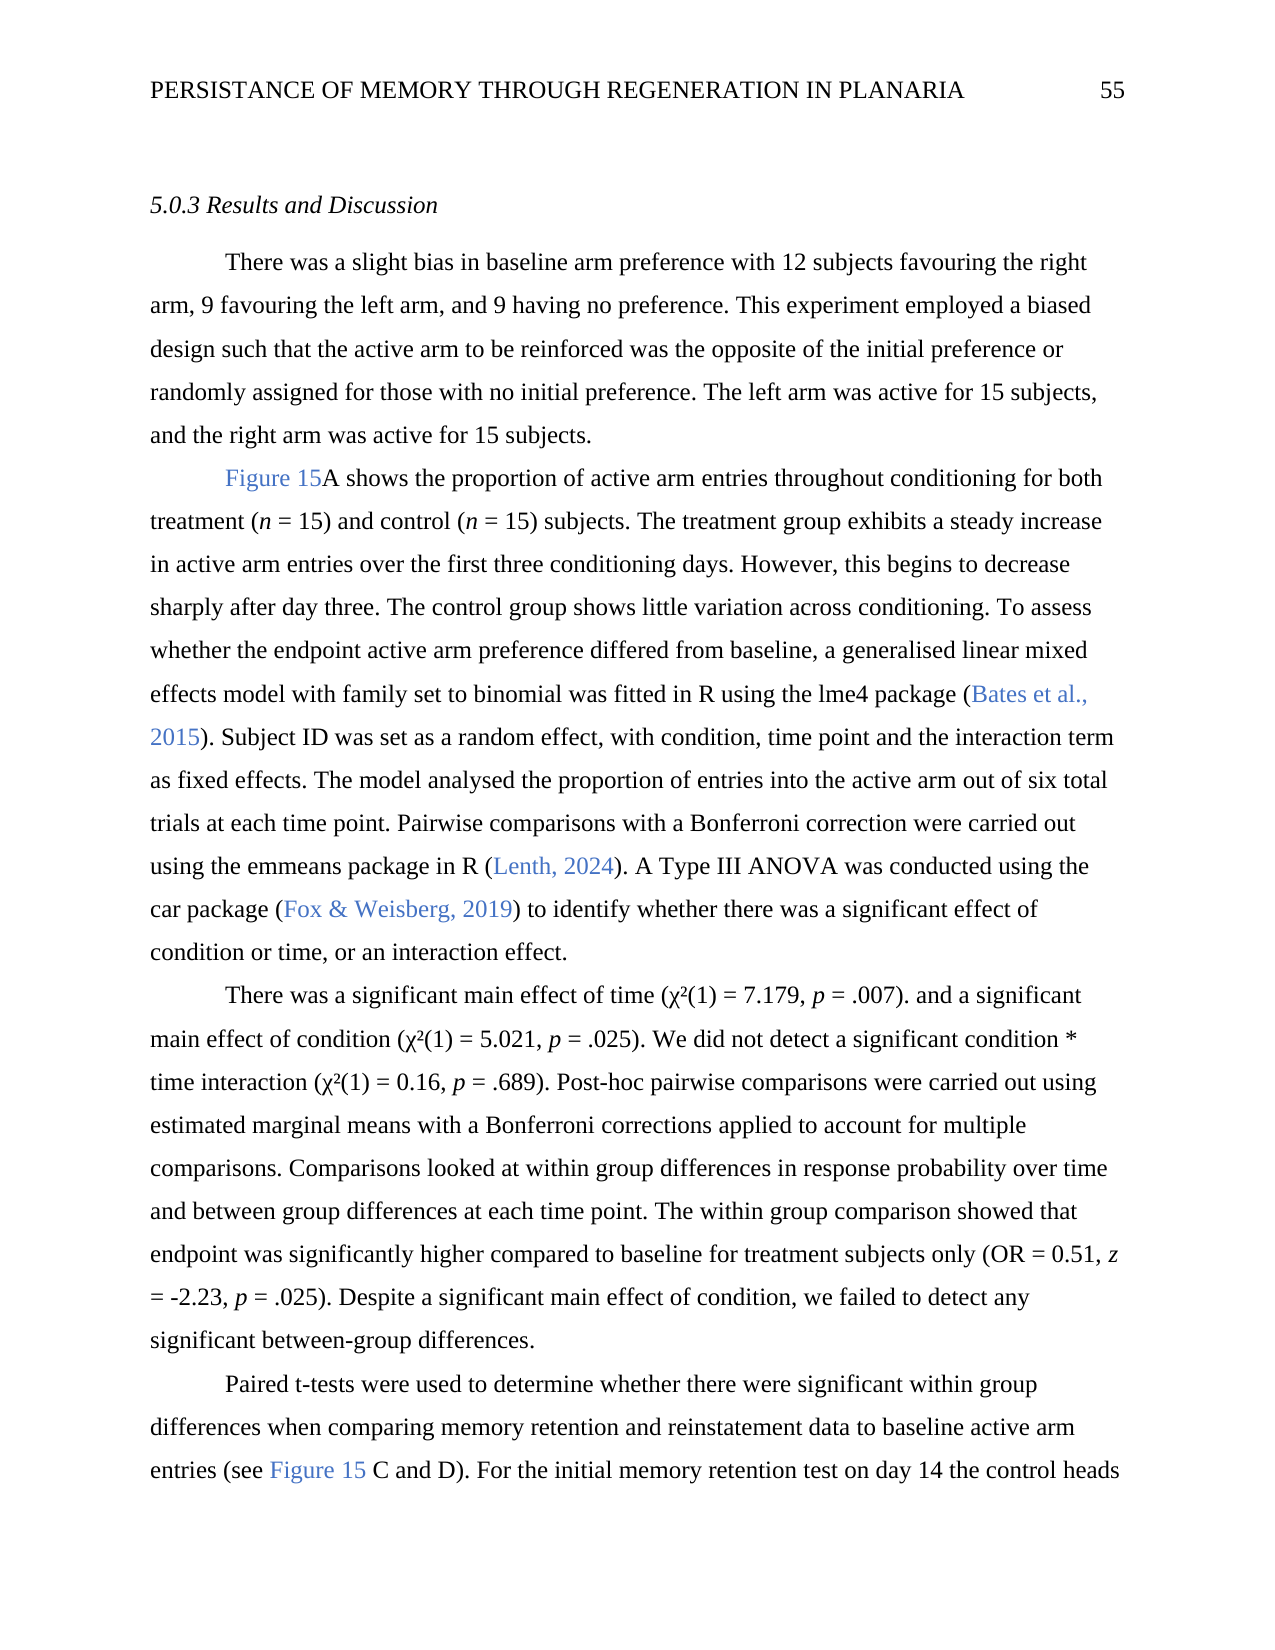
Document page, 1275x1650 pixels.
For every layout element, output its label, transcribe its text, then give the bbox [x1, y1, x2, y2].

text There was a significant main effect of time (χ²(1) = 7.179, p = .007). and a significant main effect of condition (χ²(1) = 5.021, p = .025). We did not detect a significant condition * time interaction (χ²(1) = 0.16, p = .689). Post-hoc pairwise comparisons were carried out using estimated marginal means with a Bonferroni corrections applied to account for multiple comparisons. Comparisons looked at within group differences in response probability over time and between group differences at each time point. The within group comparison showed that endpoint was significantly higher compared to baseline for treatment subjects only (OR = 0.51, z = -2.23, p = .025). Despite a significant main effect of condition, we failed to detect any significant between-group differences. [150, 981, 1125, 1354]
text Figure 15A shows the proportion of active arm entries throughout conditioning for both treatment (n = 15) and control (n = 15) subjects. The treatment group exhibits a steady increase in active arm entries over the first three conditioning days. However, this begins to decrease sharply after day three. The control group shows little variation across conditioning. To assess whether the endpoint active arm preference differed from baseline, a generalised linear mixed effects model with family set to binomial was fitted in R using the lme4 package (Bates et al., 2015). Subject ID was set as a random effect, with condition, time point and the interaction term as fixed effects. The model analysed the proportion of entries into the active arm out of six total trials at each time point. Pairwise comparisons with a Bonferroni correction were carried out using the emmeans package in R (Lenth, 2024). A Type III ANOVA was conducted using the car package (Fox & Weisberg, 2019) to identify whether there was a significant effect of condition or time, or an interaction effect. [150, 463, 1125, 966]
subtitle 5.0.3 Results and Discussion [150, 190, 1125, 219]
text There was a slight bias in baseline arm preference with 12 subjects favouring the right arm, 9 favouring the left arm, and 9 having no preference. This experiment employed a biased design such that the active arm to be reinforced was the opposite of the initial preference or randomly assigned for those with no initial preference. The left arm was active for 15 subjects, and the right arm was active for 15 subjects. [150, 247, 1125, 449]
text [150, 1369, 1125, 1484]
